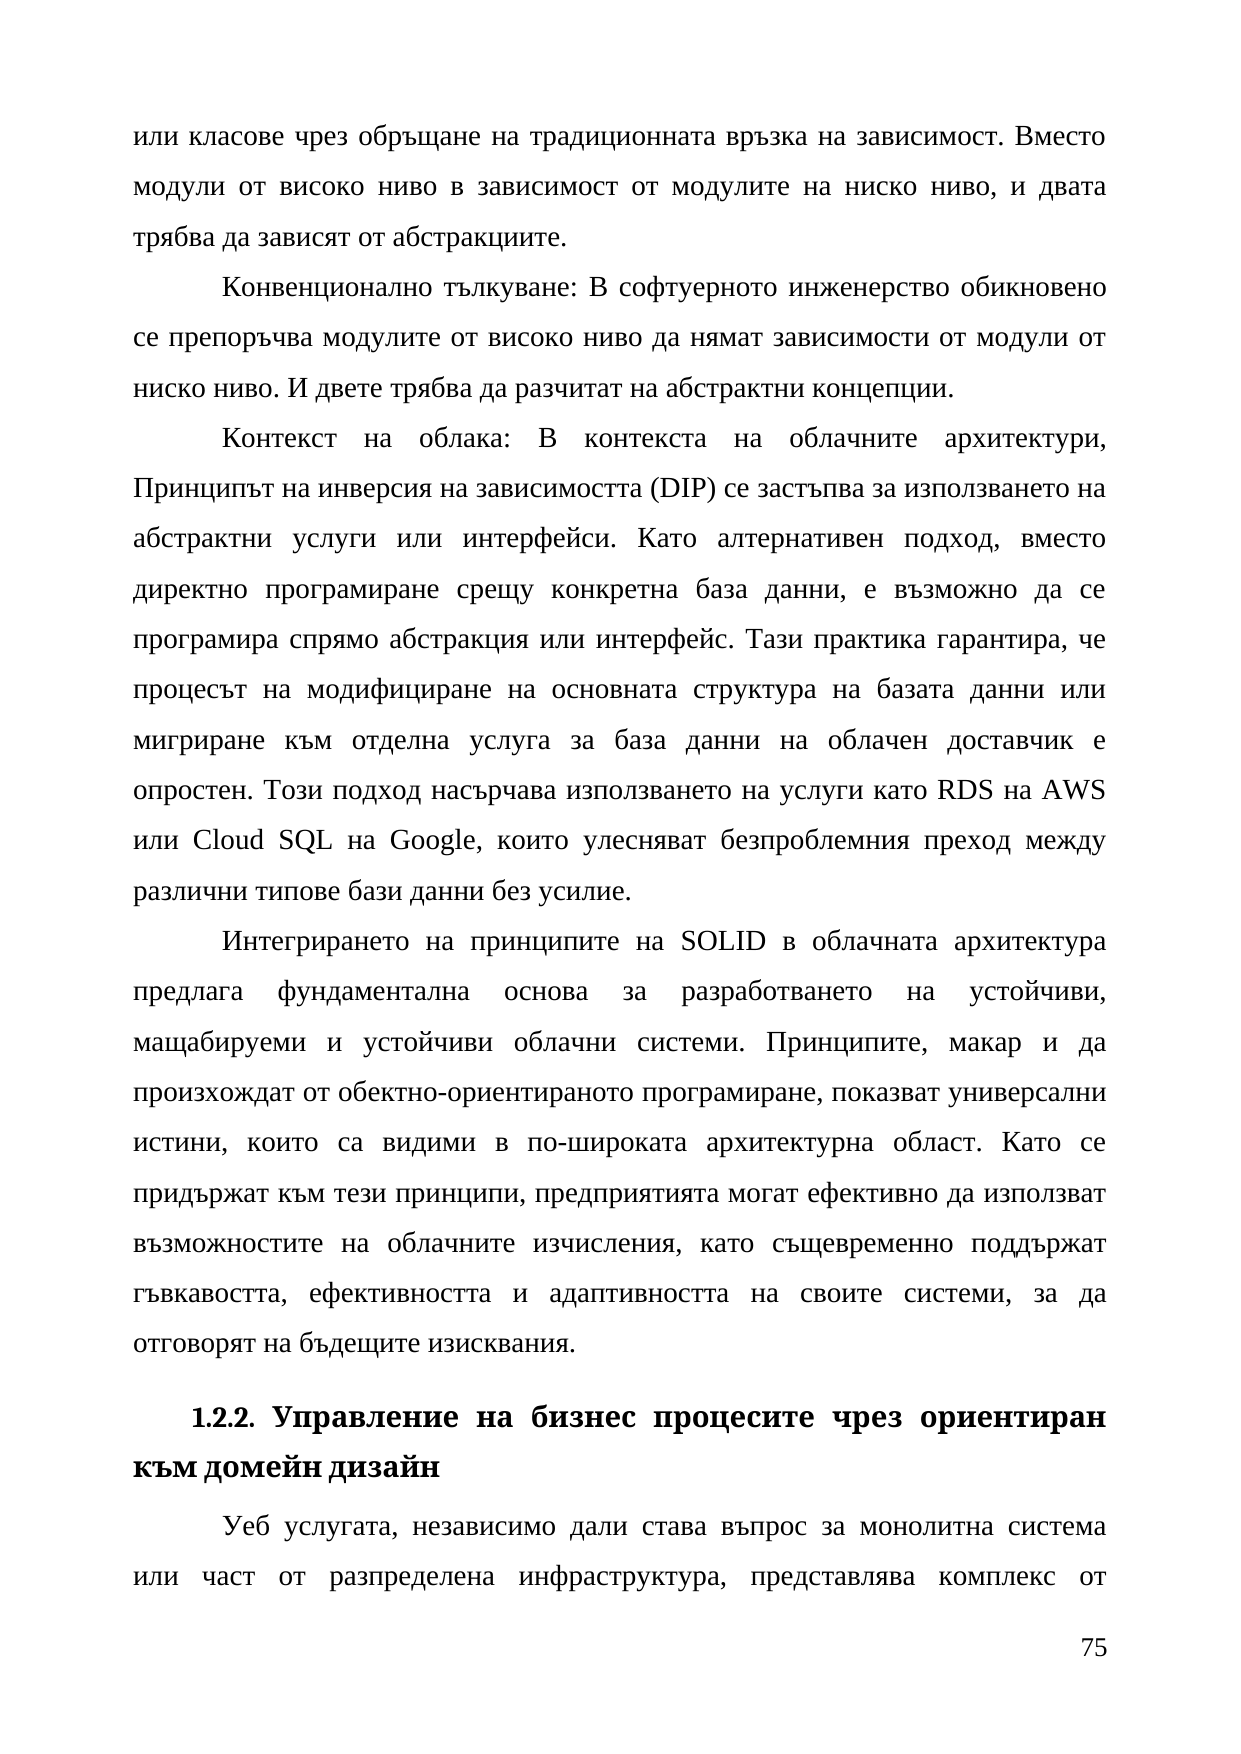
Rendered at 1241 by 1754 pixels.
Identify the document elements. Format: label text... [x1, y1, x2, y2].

subtitle 1.2.2. Управление на бизнес процесите чрез ориентиран към домейн дизайн [133, 1401, 1107, 1485]
text Интегрирането на принципите на SOLID в облачната архитектура предлага фундаментална основа за разработването на устойчиви, мащабируеми и устойчиви облачни системи. Принципите, макар и да произхождат от обектно-ориентираното програмиране, показват универсални истини, които са видими в по-широката архитектурна област. Като се придържат към тези принципи, предприятията могат ефективно да използват възможностите на облачните изчисления, като същевременно поддържат гъвкавостта, ефективността и адаптивността на своите системи, за да отговорят на бъдещите изисквания. [133, 923, 1107, 1359]
text Конвенционално тълкуване: В софтуерното инженерство обикновено се препоръчва модулите от високо ниво да нямат зависимости от модули от ниско ниво. И двете трябва да разчитат на абстрактни концепции. [133, 269, 1107, 403]
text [133, 118, 1107, 252]
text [133, 1508, 1107, 1592]
text Контекст на облака: В контекста на облачните архитектури, Принципът на инверсия на зависимостта (DIP) се застъпва за използването на абстрактни услуги или интерфейси. Като алтернативен подход, вместо директно програмиране срещу конкретна база данни, е възможно да се програмира спрямо абстракция или интерфейс. Тази практика гарантира, че процесът на модифициране на основната структура на базата данни или мигриране към отделна услуга за база данни на облачен доставчик е опростен. Този подход насърчава използването на услуги като RDS на AWS или Cloud SQL на Google, които улесняват безпроблемния преход между различни типове бази данни без усилие. [133, 420, 1107, 906]
